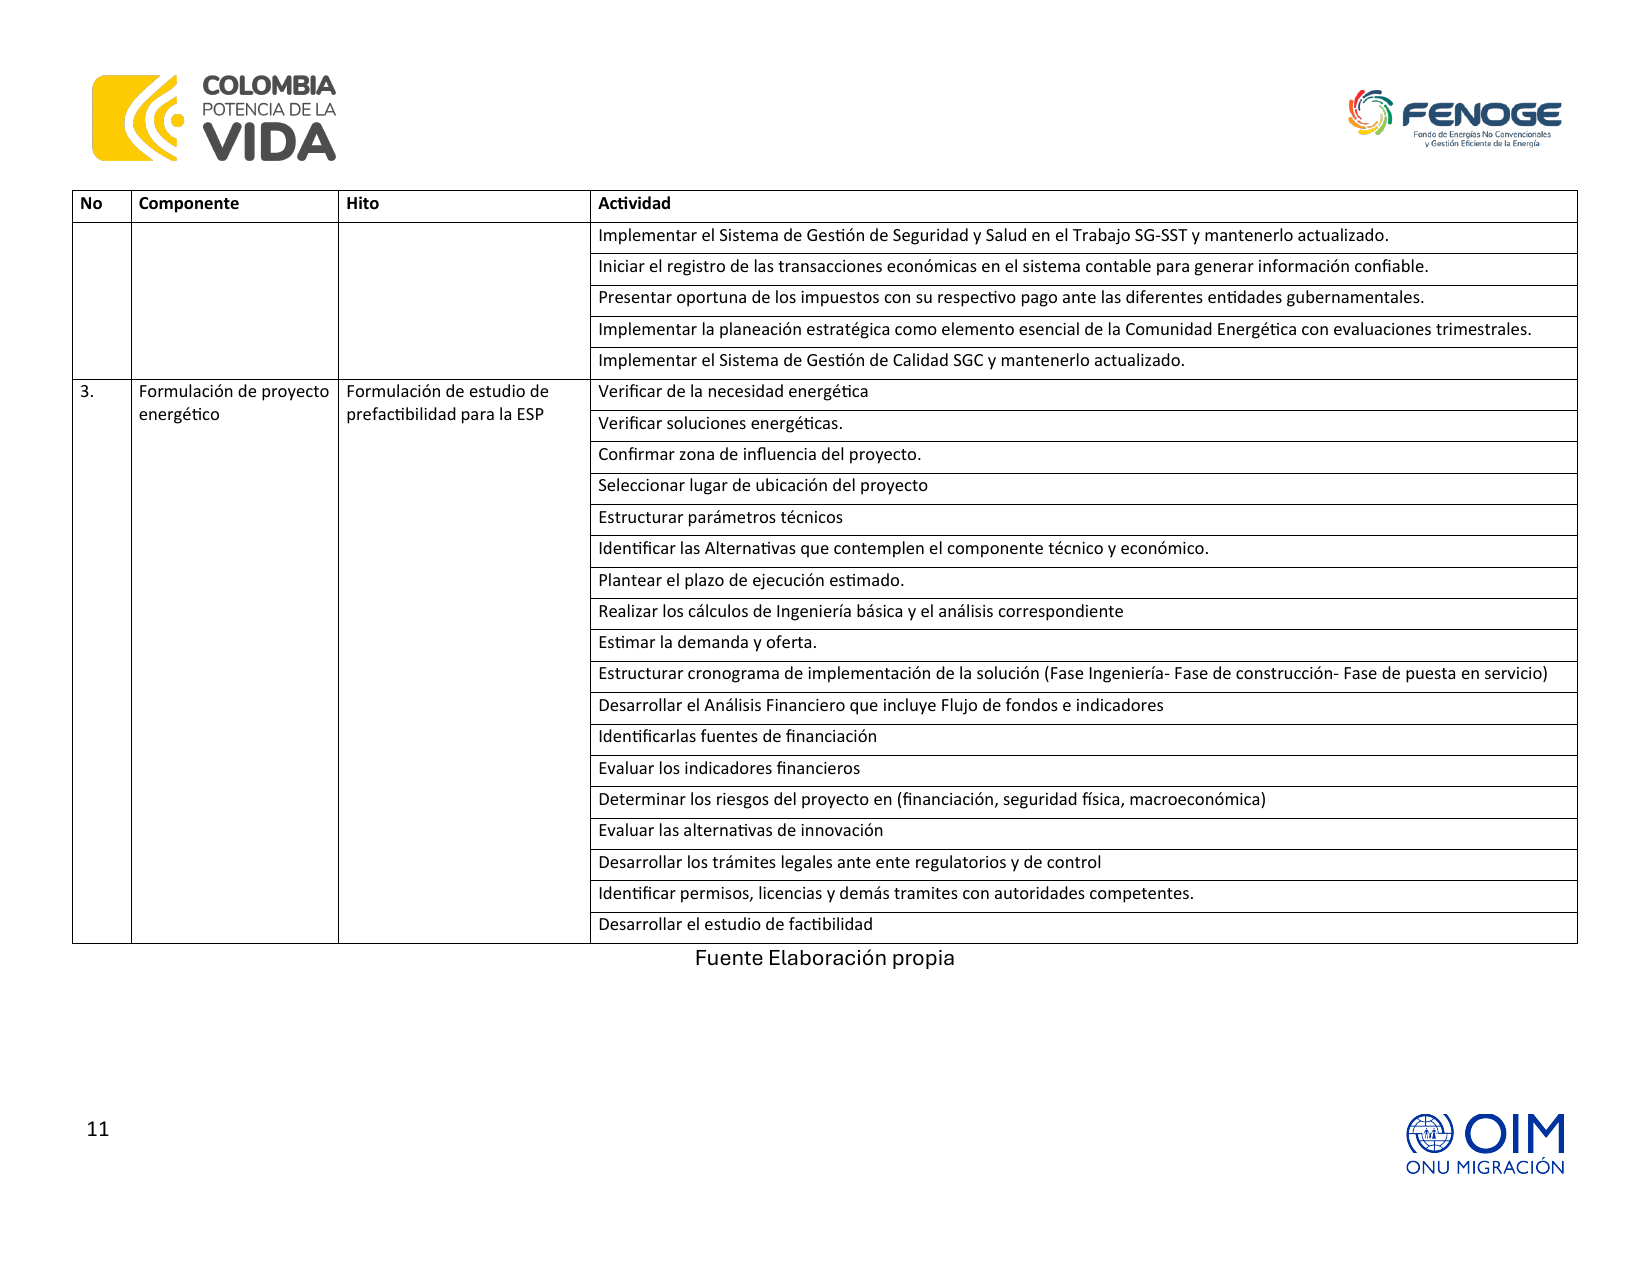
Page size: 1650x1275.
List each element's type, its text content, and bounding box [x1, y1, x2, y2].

table_cell Identificar permisos, licencias y demás tramites con autoridades competentes. [591, 881, 1577, 912]
table_header Actividad [591, 191, 1577, 222]
table_cell Estructurar parámetros técnicos [591, 505, 1577, 535]
table_cell Seleccionar lugar de ubicación del proyecto [591, 474, 1577, 504]
table_cell Plantear el plazo de ejecución estimado. [591, 568, 1577, 598]
table_cell Evaluar las alternativas de innovación [591, 819, 1577, 849]
table_cell Estructurar cronograma de implementación de la solución (Fase Ingeniería- Fase de construcción- Fase de puesta en servicio) [591, 662, 1577, 692]
table_cell Implementar el Sistema de Gestión de Seguridad y Salud en el Trabajo SG-SST y mantenerlo actualizado. [591, 223, 1577, 253]
table_cell Implementar la planeación estratégica como elemento esencial de la Comunidad Energética con evaluaciones trimestrales. [591, 317, 1577, 347]
table_cell Desarrollar los trámites legales ante ente regulatorios y de control [591, 850, 1577, 880]
table_cell Identificar las Alternativas que contemplen el componente técnico y económico. [591, 536, 1577, 567]
table_cell Verificar soluciones energéticas. [591, 411, 1577, 441]
table_cell Evaluar los indicadores financieros [591, 756, 1577, 786]
text Fuente Elaboración propia [75, 944, 1575, 972]
table_cell Formulación de proyecto energético [132, 380, 338, 943]
picture [86, 73, 342, 163]
picture [1406, 1114, 1564, 1174]
table_cell Desarrollar el estudio de factibilidad [591, 913, 1577, 943]
table_header Hito [339, 191, 590, 222]
table_cell Presentar oportuna de los impuestos con su respectivo pago ante las diferentes entidades gubernamentales. [591, 286, 1577, 316]
table_header Componente [132, 191, 338, 222]
table_cell Estimar la demanda y oferta. [591, 630, 1577, 661]
table_cell Iniciar el registro de las transacciones económicas en el sistema contable para generar información confiable. [591, 254, 1577, 284]
table_cell 3. [73, 380, 131, 943]
table_cell Verificar de la necesidad energética [591, 380, 1577, 410]
picture [1347, 88, 1564, 148]
table_cell Confirmar zona de influencia del proyecto. [591, 442, 1577, 473]
table_header No [73, 191, 131, 222]
table_cell Realizar los cálculos de Ingeniería básica y el análisis correspondiente [591, 599, 1577, 629]
table_cell Identificarlas fuentes de financiación [591, 725, 1577, 755]
table_cell Determinar los riesgos del proyecto en (financiación, seguridad física, macroeconómica) [591, 787, 1577, 817]
table_cell Desarrollar el Análisis Financiero que incluye Flujo de fondos e indicadores [591, 693, 1577, 723]
table_cell Implementar el Sistema de Gestión de Calidad SGC y mantenerlo actualizado. [591, 348, 1577, 378]
table_cell Formulación de estudio de prefactibilidad para la ESP [339, 380, 590, 943]
